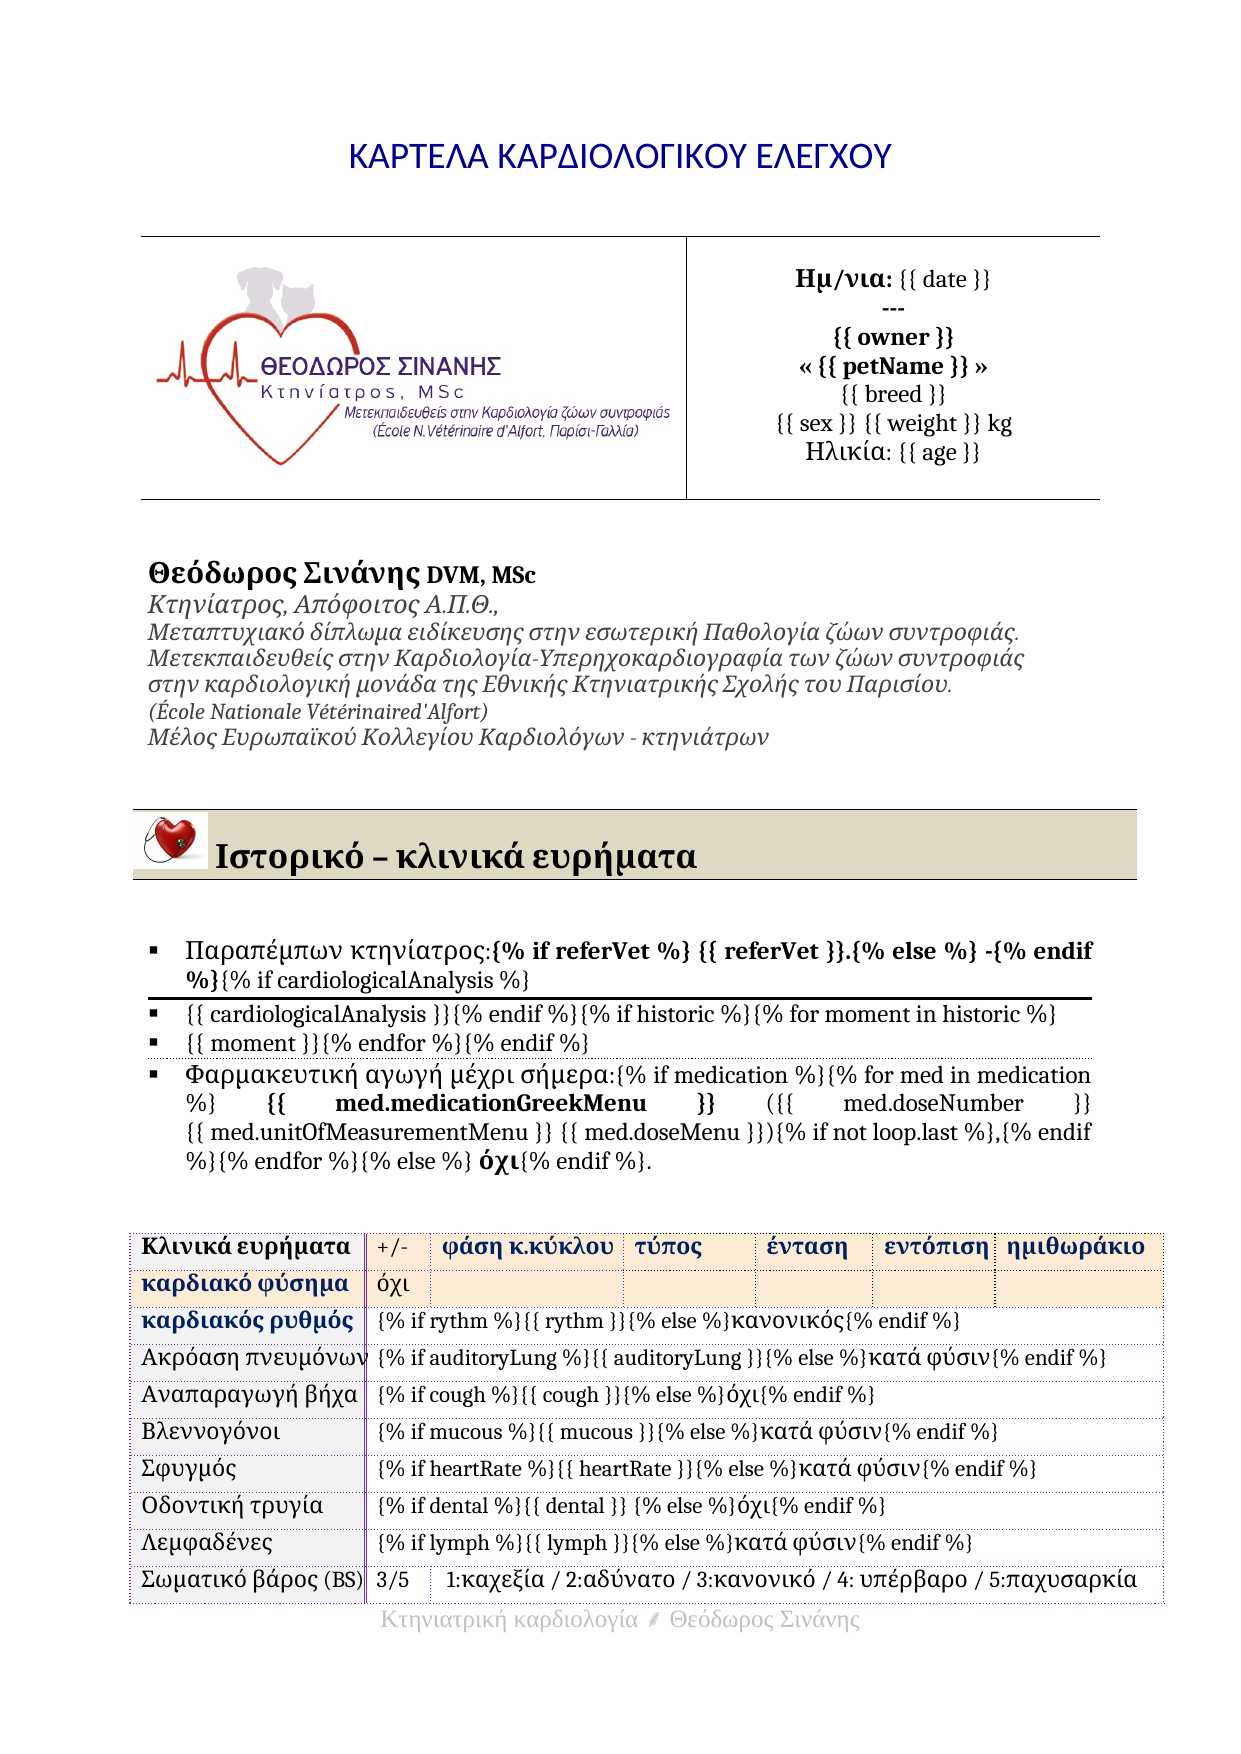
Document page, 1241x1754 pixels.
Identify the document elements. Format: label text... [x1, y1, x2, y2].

table_cell [995, 1270, 1163, 1307]
table_cell Βλεννογόνοι [130, 1418, 364, 1455]
text Μεταπτυχιακό δίπλωμα ειδίκευσης στην εσωτερική Παθολογία ζώων συντροφιάς. [148, 619, 1092, 646]
table_cell [430, 1270, 623, 1307]
table_cell Ακρόαση πνευμόνων [130, 1344, 364, 1381]
table_cell {% if lymph %}{{ lymph }}{% else %}κατά φύσιν{% endif %} [367, 1529, 1163, 1566]
table_cell Σωματικό βάρος (BS) [130, 1566, 364, 1603]
picture [132, 812, 208, 869]
text Κτηνίατρος, Απόφοιτος Α.Π.Θ., [148, 591, 1092, 619]
text Ιστορικό – κλινικά ευρήματα [133, 810, 1137, 879]
table_cell {% if heartRate %}{{ heartRate }}{% else %}κατά φύσιν{% endif %} [367, 1455, 1163, 1492]
subtitle ΚΑΡΤΕΛΑ καρδιολογικου ελεγχου [148, 132, 1092, 178]
table_header εντόπιση [873, 1233, 995, 1270]
table_cell [755, 1270, 873, 1307]
table_cell 3/5 [367, 1566, 430, 1603]
list Παραπέμπων κτηνίατρος:{% if referVet %} {{ referVet }}.{% else %} -{% endif %}{% if cardiologicalAnalysis %} [148, 937, 1092, 997]
table_cell καρδιακός ρυθμός [130, 1307, 364, 1344]
table_cell Σφυγμός [130, 1455, 364, 1492]
text Μέλος Ευρωπαϊκού Κολλεγίου Καρδιολόγων - κτηνιάτρων [148, 725, 1092, 751]
table_cell καρδιακό φύσημα [130, 1270, 364, 1307]
table_cell όχι [367, 1270, 430, 1307]
list Φαρμακευτική αγωγή μέχρι σήμερα:{% if medication %}{% for med in medication %} {{ med.medicationGreekMenu }} ({{ med.doseNumber }} {{ med.unitOfMeasurementMenu }} {{ med.doseMenu }}){% if not loop.last %},{% endif %}{% endfor %}{% else %} όχι{% endif %}. [148, 1057, 1092, 1176]
table_cell [873, 1270, 995, 1307]
table_cell Αναπαραγωγή βήχα [130, 1381, 364, 1418]
table_cell {% if rythm %}{{ rythm }}{% else %}κανονικός{% endif %} [367, 1307, 1163, 1344]
list {{ moment }}{% endfor %}{% endif %} [148, 1029, 1092, 1057]
table_header +/- [367, 1233, 430, 1270]
picture [156, 264, 671, 471]
table_header τύπος [623, 1233, 755, 1270]
table_header ένταση [755, 1233, 873, 1270]
table_header φάση κ.κύκλου [430, 1233, 623, 1270]
list {{ cardiologicalAnalysis }}{% endif %}{% if historic %}{% for moment in historic %} [148, 1000, 1092, 1029]
table_header ημιθωράκιο [995, 1233, 1163, 1270]
table_cell Λεμφαδένες [130, 1529, 364, 1566]
table_cell [623, 1270, 755, 1307]
table_cell {% if dental %}{{ dental }} {% else %}όχι{% endif %} [367, 1492, 1163, 1529]
table_cell {% if cough %}{{ cough }}{% else %}όχι{% endif %} [367, 1381, 1163, 1418]
table_cell {% if mucous %}{{ mucous }}{% else %}κατά φύσιν{% endif %} [367, 1418, 1163, 1455]
table_cell Οδοντική τρυγία [130, 1492, 364, 1529]
text (École Nationale Vétérinaired'Alfort) [148, 699, 1092, 725]
table_header Κλινικά ευρήματα [130, 1233, 364, 1270]
table_header Ημ/νια: {{ date }} --- {{ owner }} « {{ petName }} » {{ breed }} {{ sex }} {{ weight }} kg Ηλικία: {{ age }} [687, 237, 1100, 499]
table_cell {% if auditoryLung %}{{ auditoryLung }}{% else %}κατά φύσιν{% endif %} [367, 1344, 1163, 1381]
text Μετεκπαιδευθείς στην Καρδιολογία-Υπερηχοκαρδιογραφία των ζώων συντροφιάς [148, 646, 1092, 672]
text Θεόδωρος Σινάνης DVM, MSc [148, 557, 1092, 591]
table_cell 1:καχεξία / 2:αδύνατο / 3:κανονικό / 4: υπέρβαρο / 5:παχυσαρκία [430, 1566, 1163, 1603]
text στην καρδιολογική μονάδα της Εθνικής Κτηνιατρικής Σχολής του Παρισίου. [148, 672, 1092, 699]
table_header [141, 237, 686, 499]
